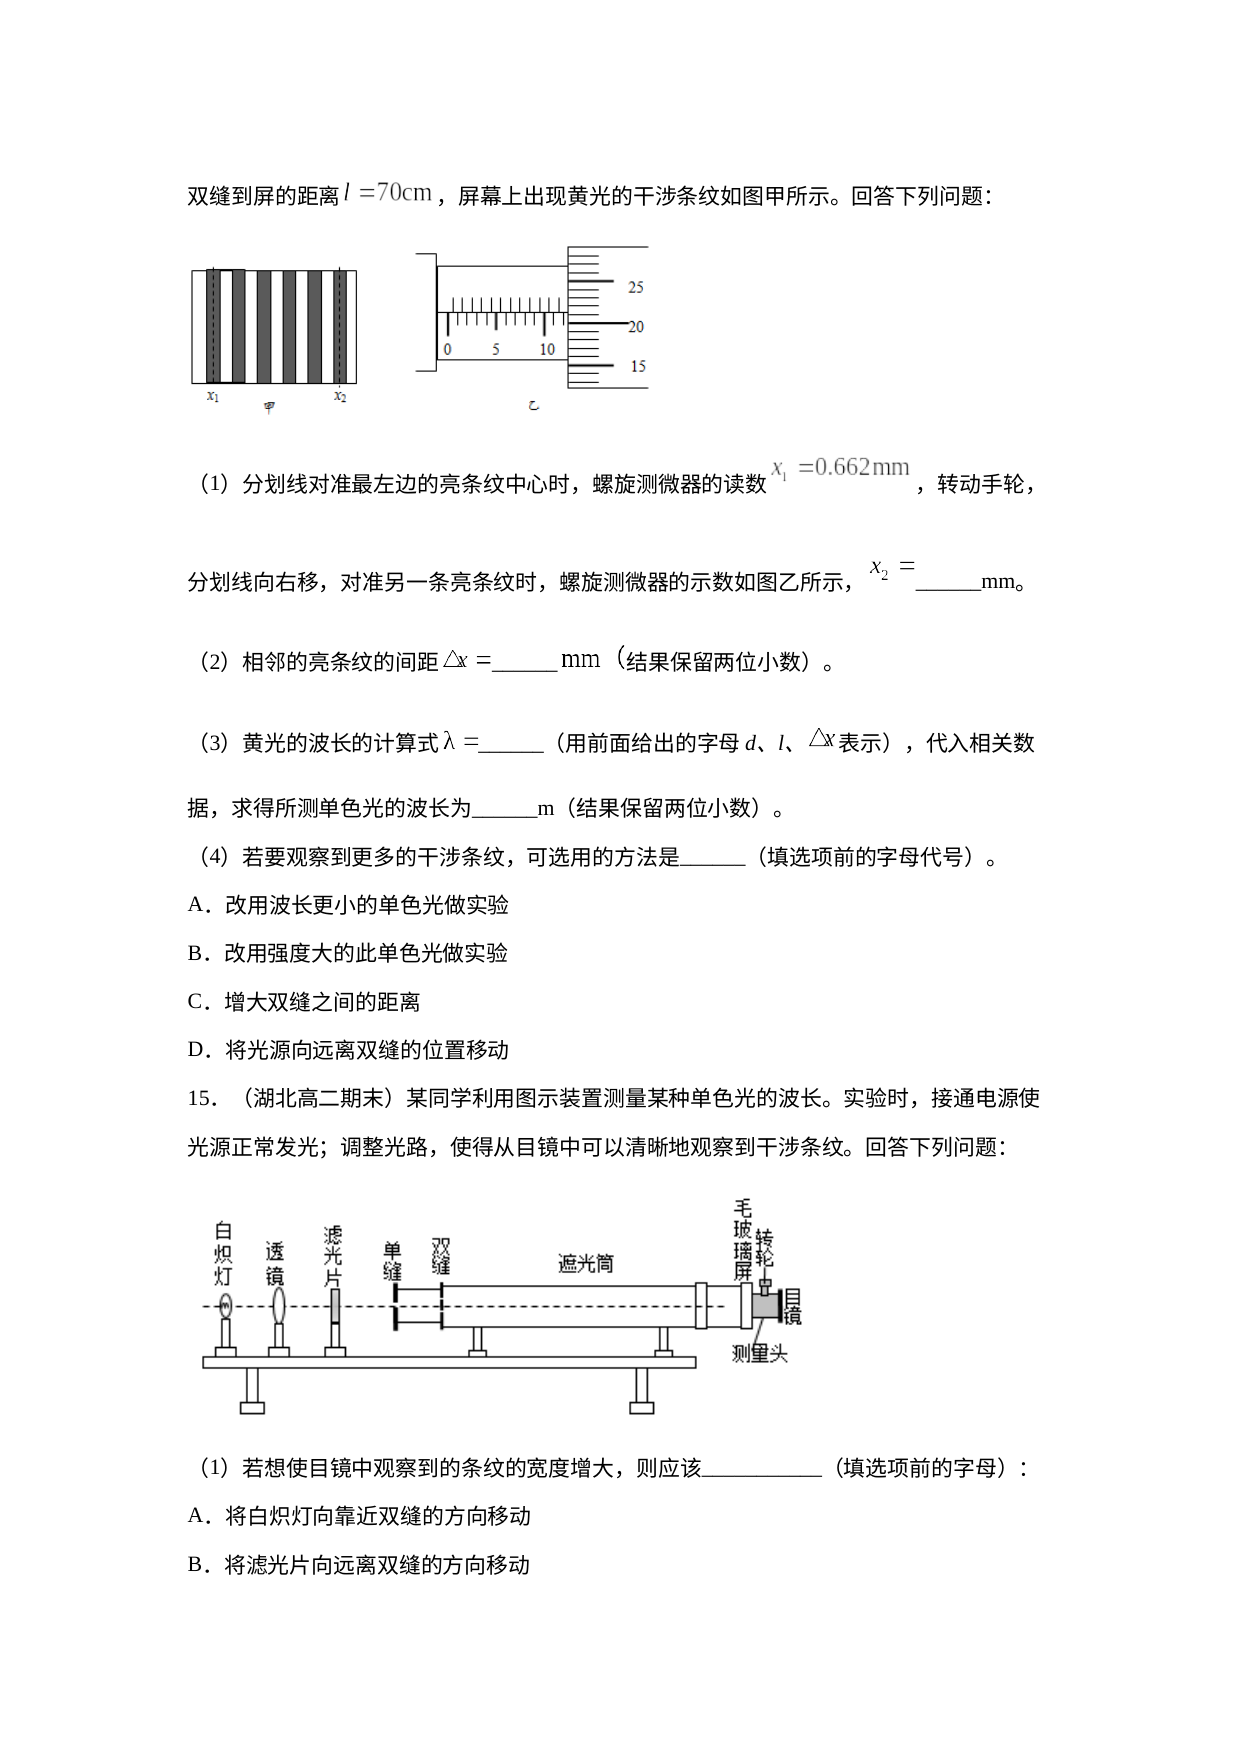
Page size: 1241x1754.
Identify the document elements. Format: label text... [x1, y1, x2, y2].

text （3）黄光的波长的计算式______（用前面给出的字母d、l、表示），代入相关数据，求得所测单色光的波长为______m（结果保留两位小数）。 [187, 709, 1053, 823]
text A．将白炽灯向靠近双缝的方向移动 [187, 1499, 1053, 1531]
text B．将滤光片向远离双缝的方向移动 [187, 1547, 1053, 1580]
text B．改用强度大的此单色光做实验 [187, 936, 1053, 968]
picture [187, 242, 652, 418]
text D．将光源向远离双缝的位置移动 [187, 1032, 1053, 1065]
text （1）若想使目镜中观察到的条纹的宽度增大，则应该___________（填选项前的字母）： [187, 1451, 1053, 1483]
text C．增大双缝之间的距离 [187, 984, 1053, 1017]
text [187, 162, 1053, 227]
text 15．（湖北高二期末）某同学利用图示装置测量某种单色光的波长。实验时，接通电源使光源正常发光；调整光路，使得从目镜中可以清晰地观察到干涉条纹。回答下列问题： [187, 1081, 1053, 1162]
text A．改用波长更小的单色光做实验 [187, 887, 1053, 920]
text （2）相邻的亮条纹的间距______结果保留两位小数）。 [187, 629, 1053, 694]
text （4）若要观察到更多的干涉条纹，可选用的方法是______（填选项前的字母代号）。 [187, 839, 1053, 872]
picture [187, 1177, 822, 1421]
text （1）分划线对准最左边的亮条纹中心时，螺旋测微器的读数，转动手轮，分划线向右移，对准另一条亮条纹时，螺旋测微器的示数如图乙所示，______mm。 [187, 450, 1053, 613]
